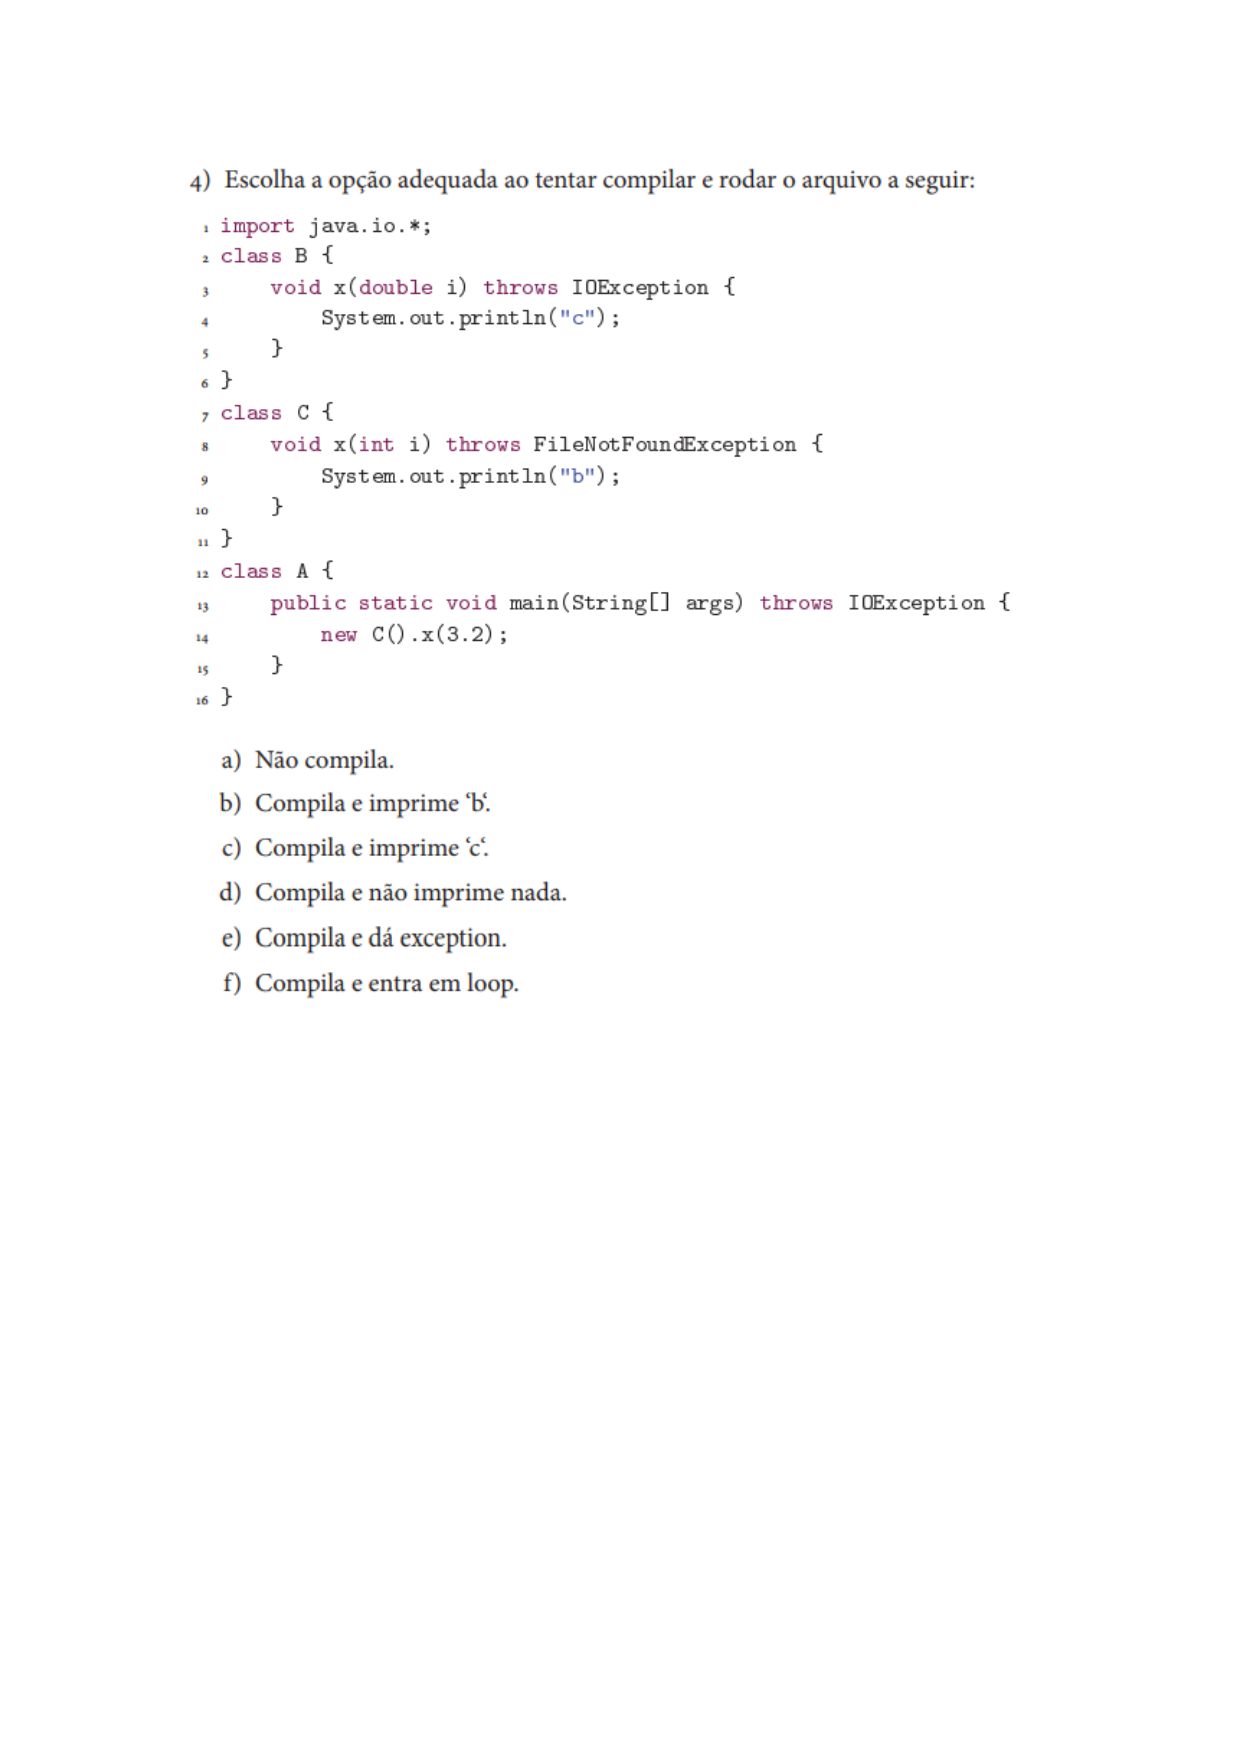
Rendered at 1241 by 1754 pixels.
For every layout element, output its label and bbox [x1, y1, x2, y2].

picture [176, 146, 1063, 1010]
